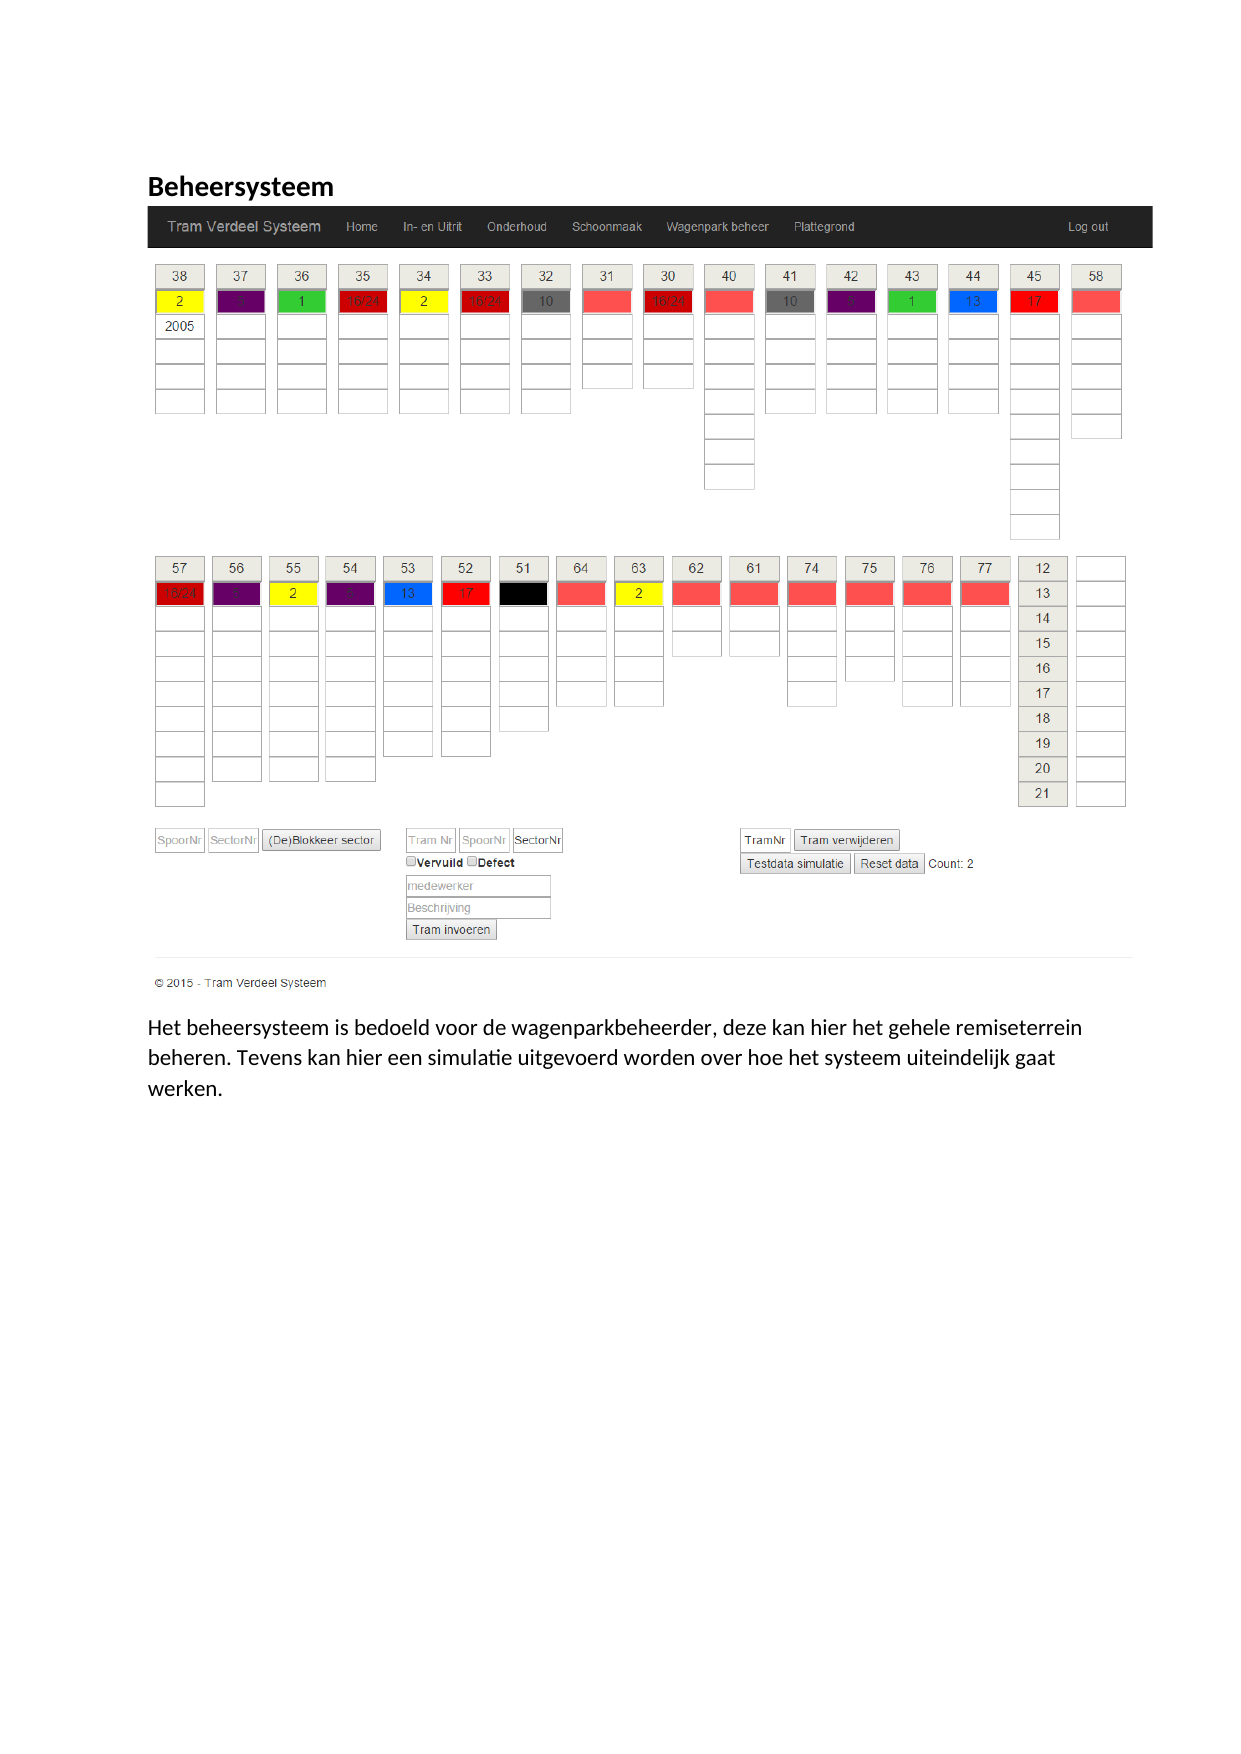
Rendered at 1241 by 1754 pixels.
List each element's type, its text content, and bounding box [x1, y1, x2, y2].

text Het beheersysteem is bedoeld voor de wagenparkbeheerder, deze kan hier het gehele remiseterrein beheren. Tevens kan hier een simulatie uitgevoerd worden over hoe het systeem uiteindelijk gaat werken. [148, 1013, 1093, 1102]
subtitle Beheersysteem [148, 168, 1093, 204]
picture [147, 206, 1153, 995]
